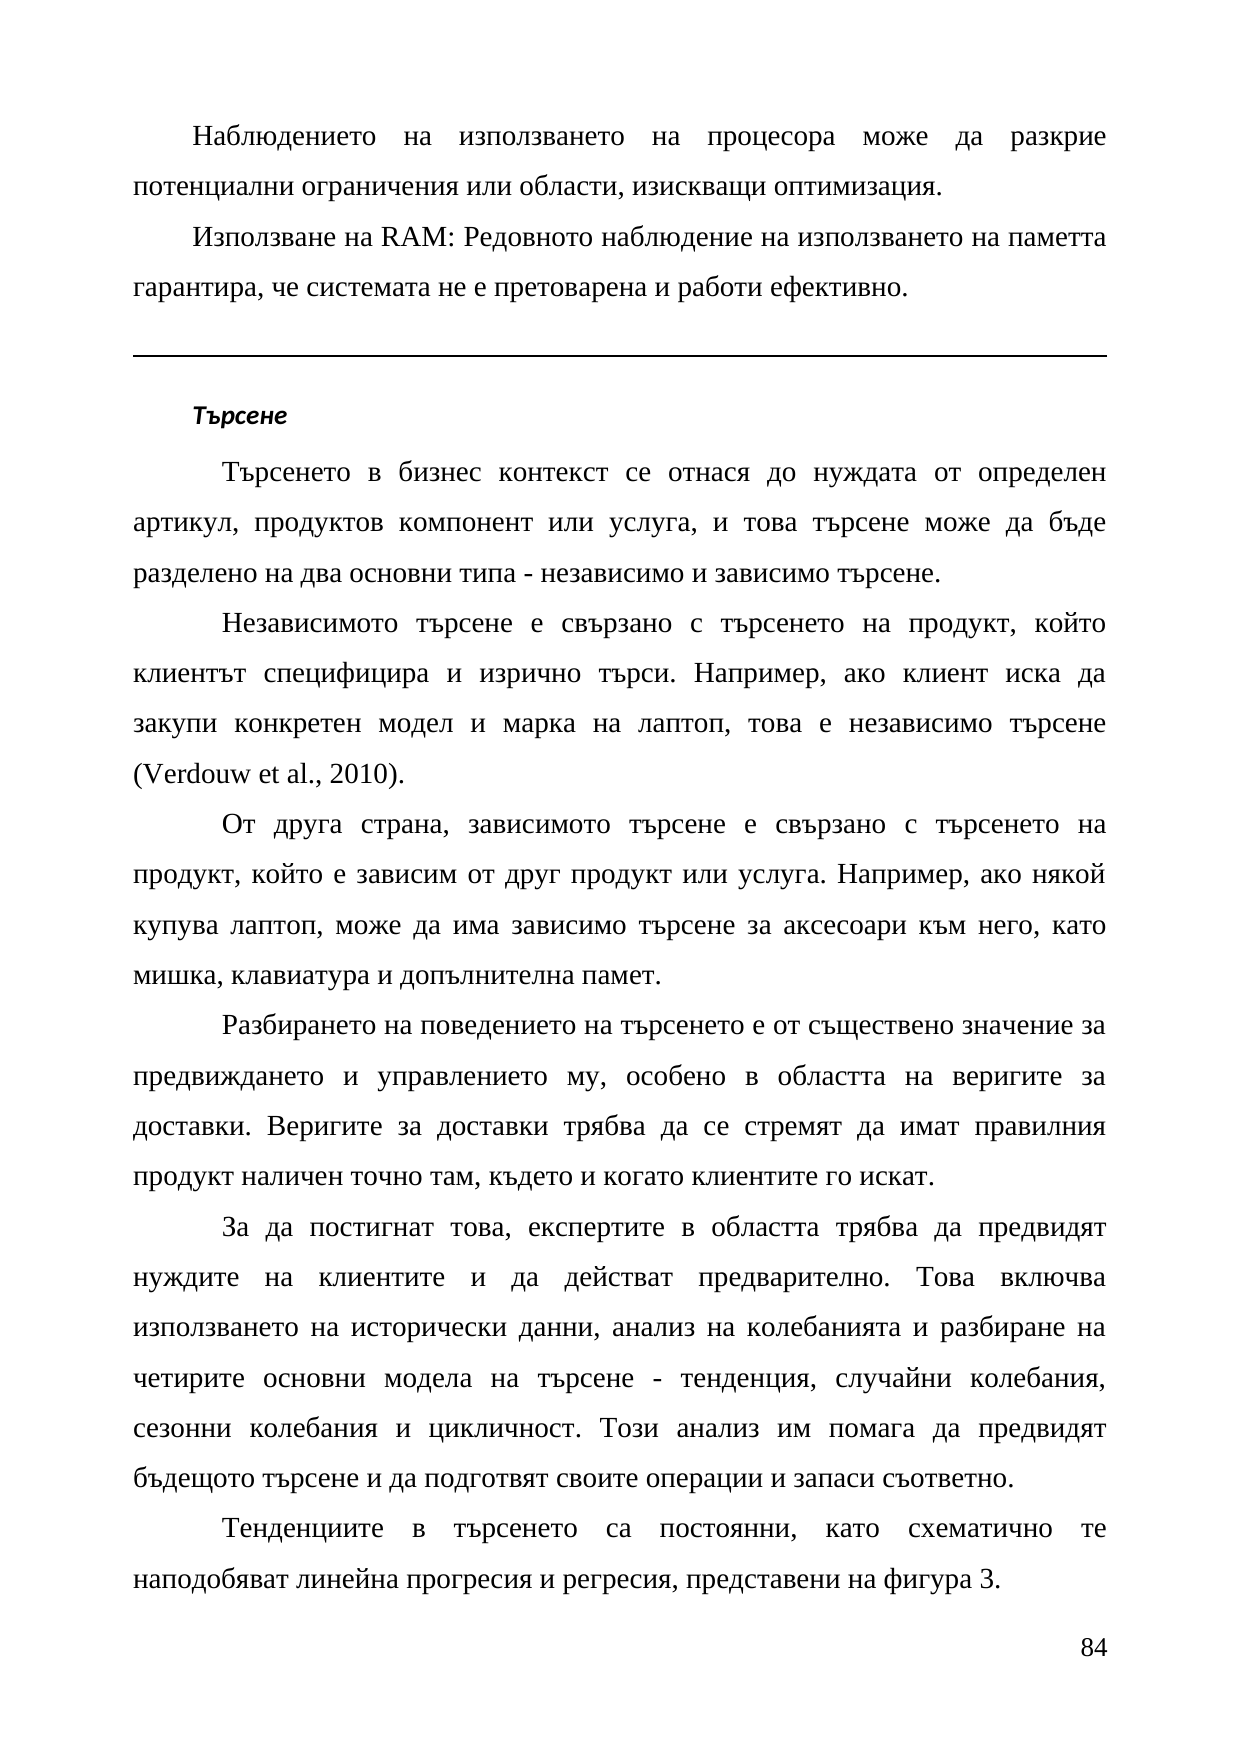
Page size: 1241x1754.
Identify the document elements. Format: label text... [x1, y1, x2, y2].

text Разбирането на поведението на търсенето е от съществено значение за предвиждането и управлението му, особено в областта на веригите за доставки. Веригите за доставки трябва да се стремят да имат правилния продукт наличен точно там, където и когато клиентите го искат. [133, 1007, 1107, 1192]
text За да постигнат това, експертите в областта трябва да предвидят нуждите на клиентите и да действат предварително. Това включва използването на исторически данни, анализ на колебанията и разбиране на четирите основни модела на търсене - тенденция, случайни колебания, сезонни колебания и цикличност. Този анализ им помага да предвидят бъдещото търсене и да подготвят своите операции и запаси съответно. [133, 1209, 1107, 1494]
text От друга страна, зависимото търсене е свързано с търсенето на продукт, който е зависим от друг продукт или услуга. Например, ако някой купува лаптоп, може да има зависимо търсене за аксесоари към него, като мишка, клавиатура и допълнителна памет. [133, 806, 1107, 991]
text Използване на RAM: Редовното наблюдение на използването на паметта гарантира, че системата не е претоварена и работи ефективно. [133, 219, 1107, 303]
text Наблюдението на използването на процесора може да разкрие потенциални ограничения или области, изискващи оптимизация. [133, 118, 1107, 202]
text Тенденциите в търсенето са постоянни, като схематично те наподобяват линейна прогресия и регресия, представени на фигура 3. [133, 1511, 1107, 1594]
text Независимото търсене е свързано с търсенето на продукт, който клиентът специфицира и изрично търси. Например, ако клиент иска да закупи конкретен модел и марка на лаптоп, това е независимо търсене (Verdouw et al., 2010). [133, 605, 1107, 789]
text Търсенето в бизнес контекст се отнася до нуждата от определен артикул, продуктов компонент или услуга, и това търсене може да бъде разделено на два основни типа - независимо и зависимо търсене. [133, 454, 1107, 588]
subtitle Търсене [133, 398, 1107, 431]
